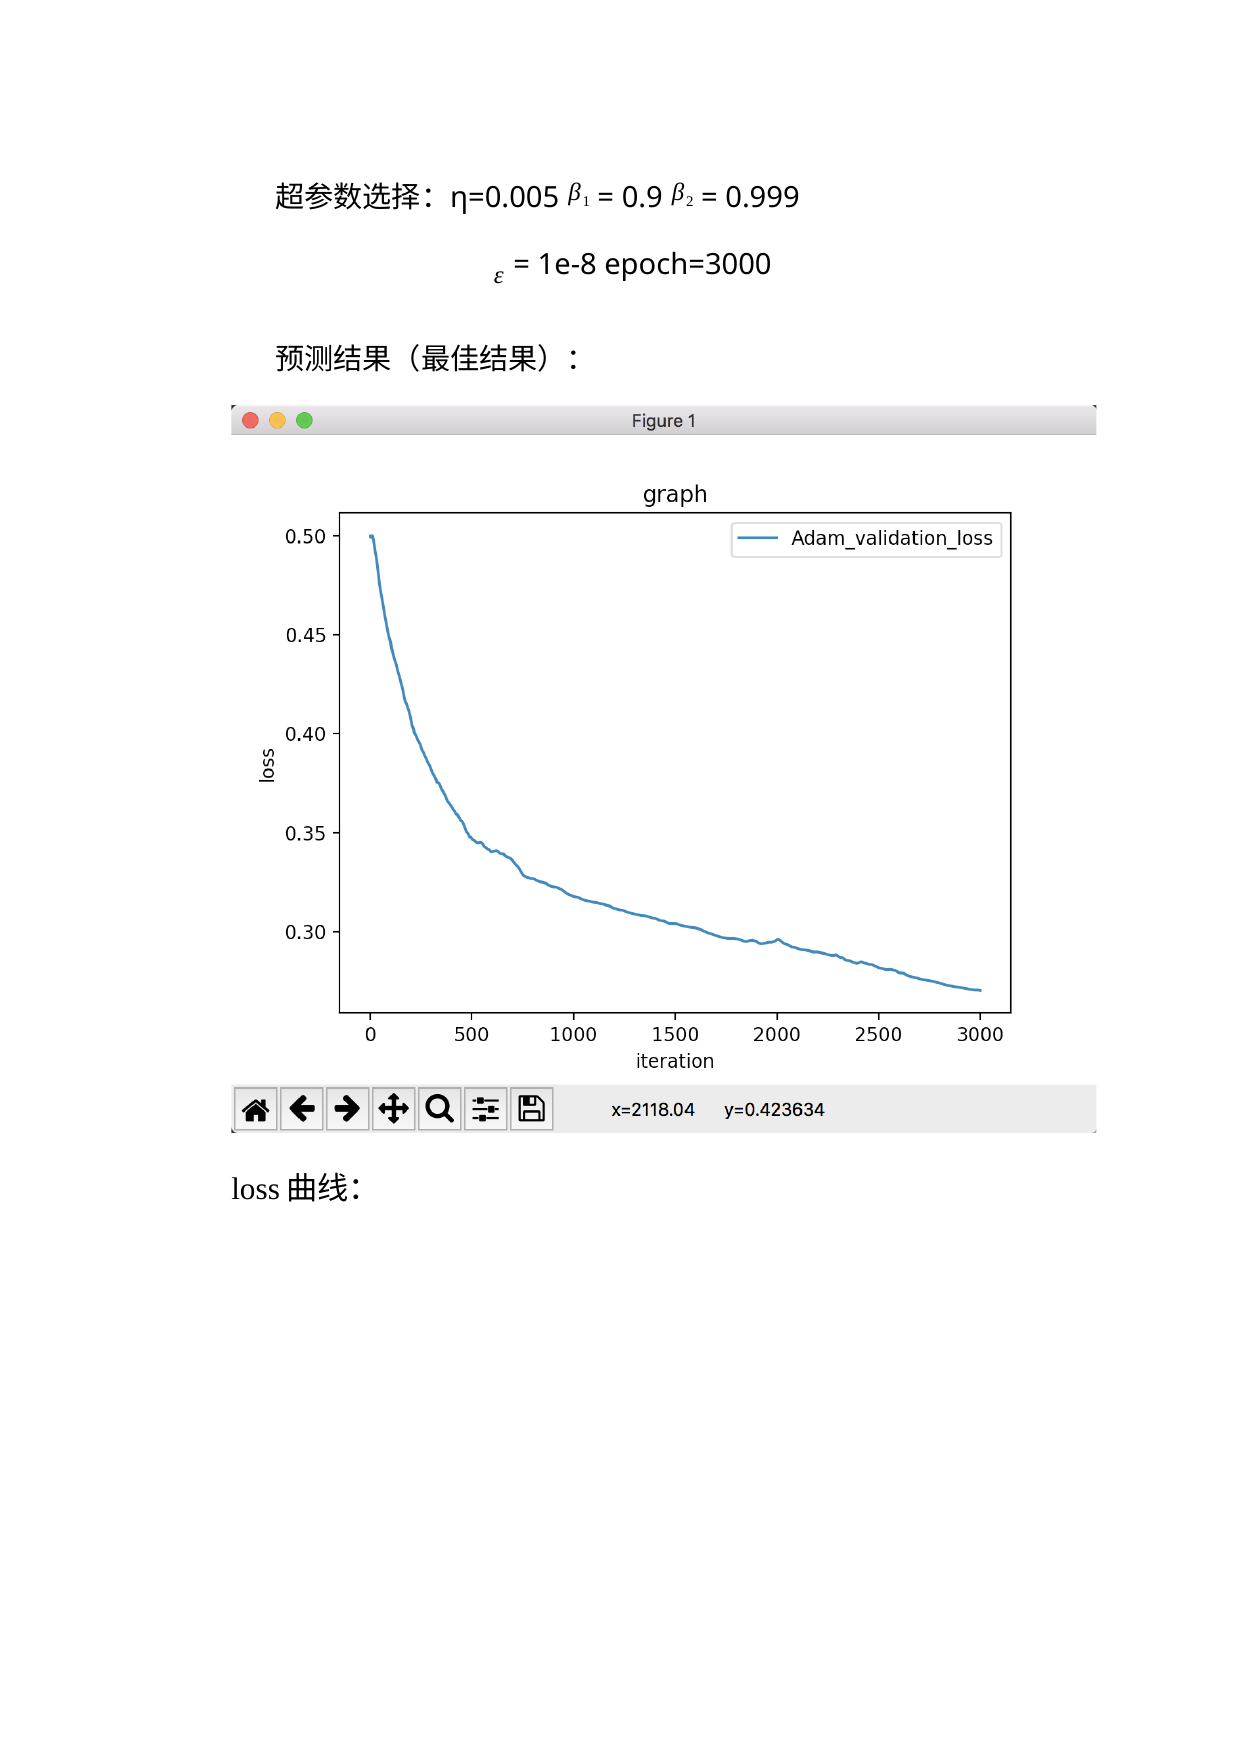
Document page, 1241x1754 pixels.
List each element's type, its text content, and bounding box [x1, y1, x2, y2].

picture [231, 405, 1097, 1133]
subtitle 超参数选择：η=0.005 = 0.9 = 0.999 [231, 162, 1053, 227]
subtitle = 1e-8 epoch=3000 [231, 243, 1053, 308]
text loss曲线： [187, 1153, 1053, 1218]
subtitle 预测结果（最佳结果）： [231, 324, 1053, 389]
